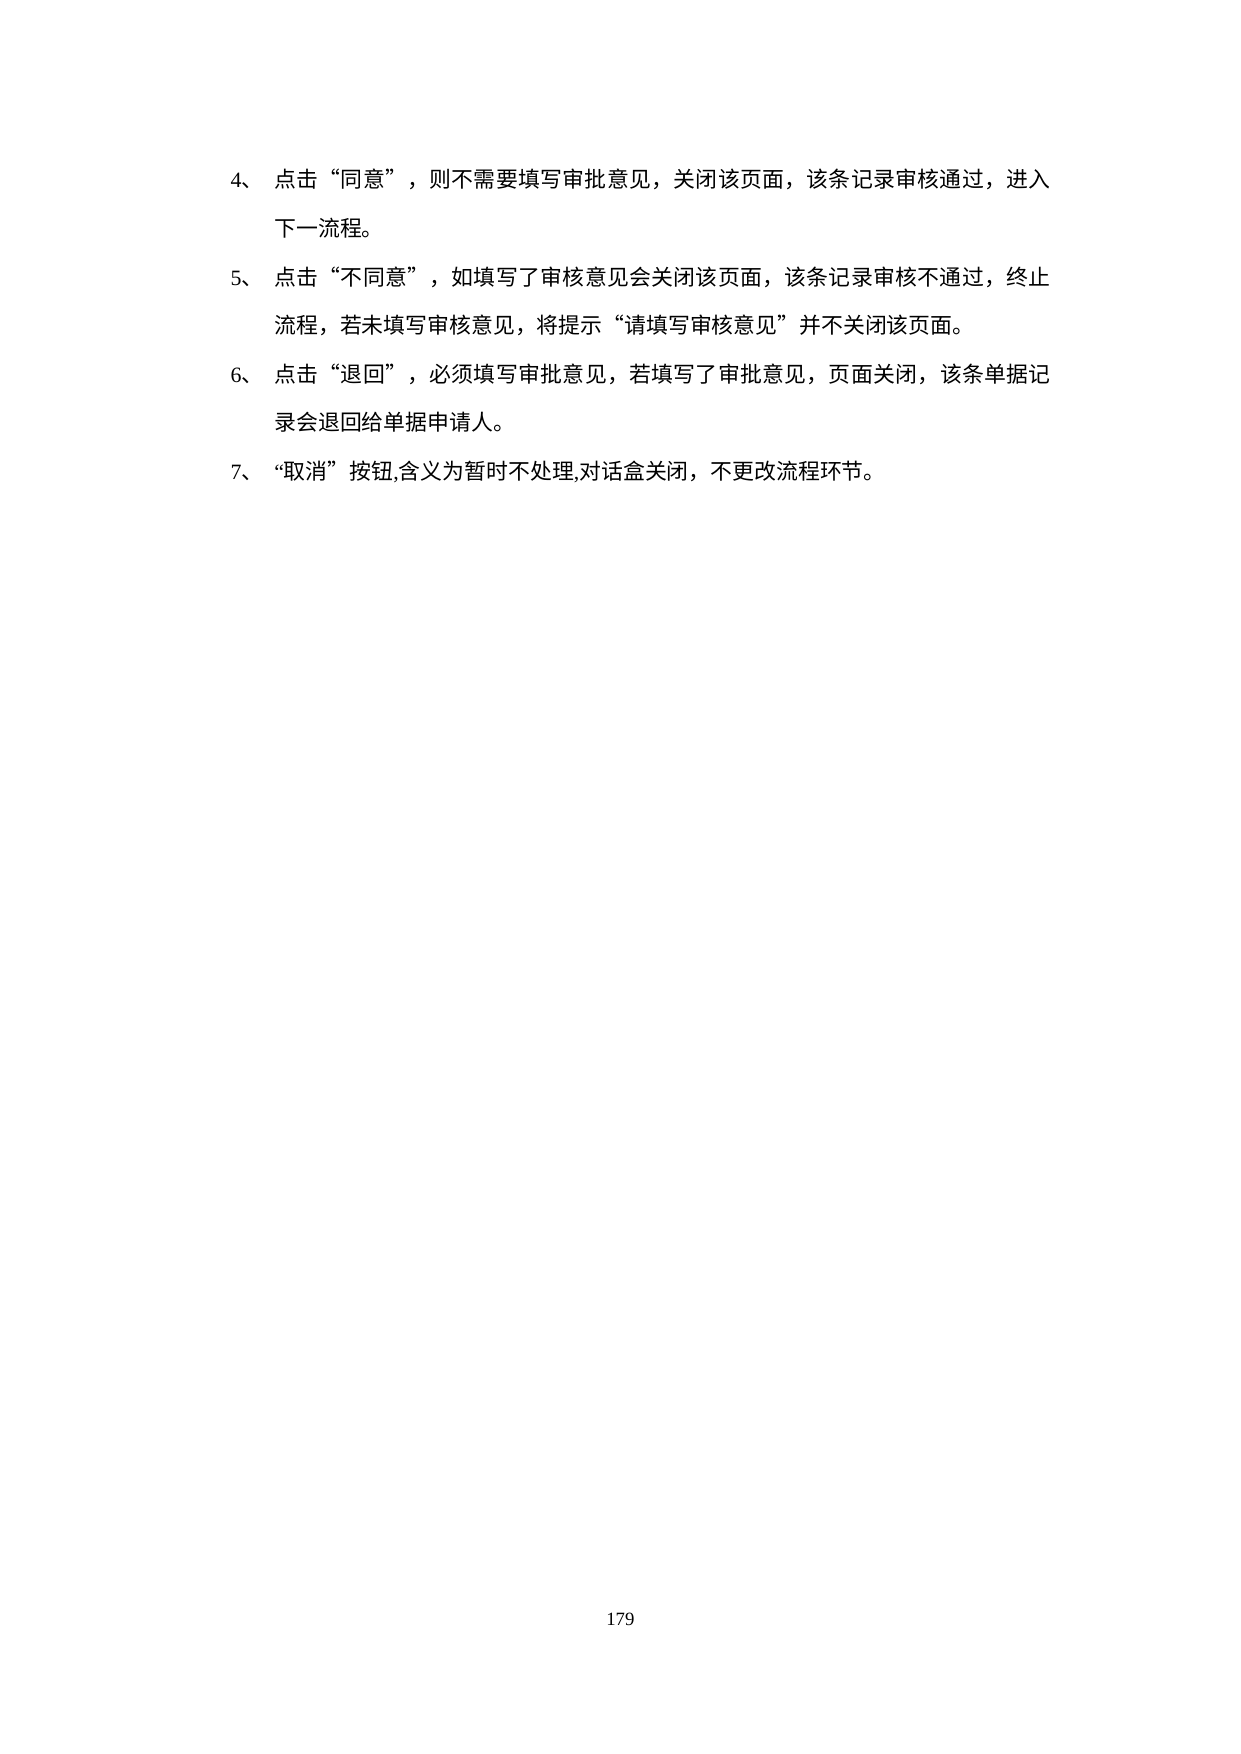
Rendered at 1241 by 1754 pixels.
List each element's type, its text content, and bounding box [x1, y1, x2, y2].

list 点击“退回”，必须填写审批意见，若填写了审批意见，页面关闭，该条单据记录会退回给单据申请人。 [230, 356, 1053, 437]
list 点击“不同意”，如填写了审核意见会关闭该页面，该条记录审核不通过，终止流程，若未填写审核意见，将提示“请填写审核意见”并不关闭该页面。 [230, 259, 1053, 340]
list “取消”按钮,含义为暂时不处理,对话盒关闭，不更改流程环节。 [230, 453, 1053, 486]
list 点击“同意”，则不需要填写审批意见，关闭该页面，该条记录审核通过，进入下一流程。 [230, 162, 1053, 243]
